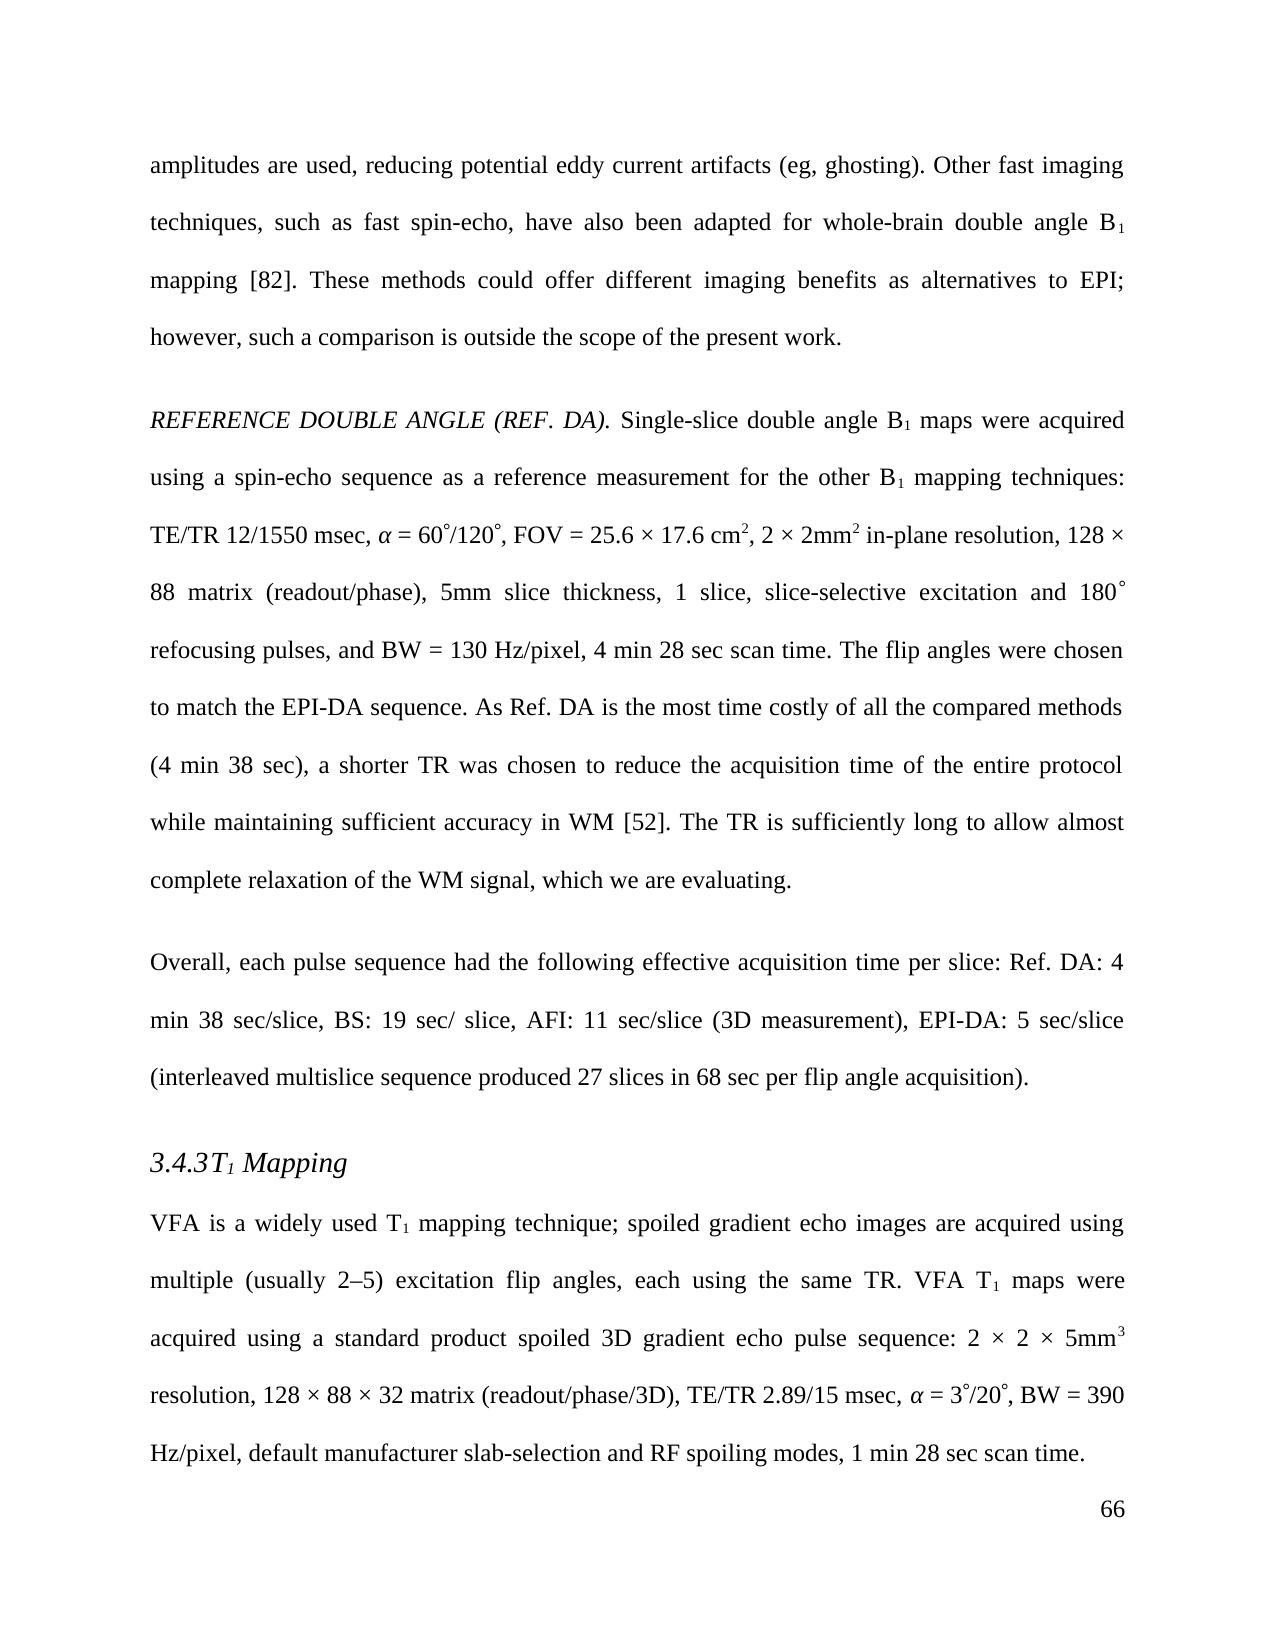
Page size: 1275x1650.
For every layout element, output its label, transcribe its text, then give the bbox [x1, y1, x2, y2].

text VFA is a widely used T1 mapping technique; spoiled gradient echo images are acquired using multiple (usually 2–5) excitation flip angles, each using the same TR. VFA T1 maps were acquired using a standard product spoiled 3D gradient echo pulse sequence: 2 × 2 × 5mm3 resolution, 128 × 88 × 32 matrix (readout/phase/3D), TE/TR 2.89/15 msec, α = 3/20, BW = 390 Hz/pixel, default manufacturer slab-selection and RF spoiling modes, 1 min 28 sec scan time. [150, 1208, 1125, 1467]
text REFERENCE DOUBLE ANGLE (REF. DA). Single-slice double angle B1 maps were acquired using a spin-echo sequence as a reference measurement for the other B1 mapping techniques: TE/TR 12/1550 msec, α = 60/120, FOV = 25.6 × 17.6 cm2, 2 × 2mm2 in-plane resolution, 128 × 88 matrix (readout/phase), 5mm slice thickness, 1 slice, slice-selective excitation and 180 refocusing pulses, and BW = 130 Hz/pixel, 4 min 28 sec scan time. The flip angles were chosen to match the EPI-DA sequence. As Ref. DA is the most time costly of all the compared methods (4 min 38 sec), a shorter TR was chosen to reduce the acquisition time of the entire protocol while maintaining sufficient accuracy in WM [52]. The TR is sufficiently long to allow almost complete relaxation of the WM signal, which we are evaluating. [150, 405, 1125, 894]
subtitle T1 Mapping [150, 1145, 1125, 1178]
text Overall, each pulse sequence had the following effective acquisition time per slice: Ref. DA: 4 min 38 sec/slice, BS: 19 sec/ slice, AFI: 11 sec/slice (3D measurement), EPI-DA: 5 sec/slice (interleaved multislice sequence produced 27 slices in 68 sec per flip angle acquisition). [150, 947, 1125, 1091]
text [150, 150, 1125, 351]
